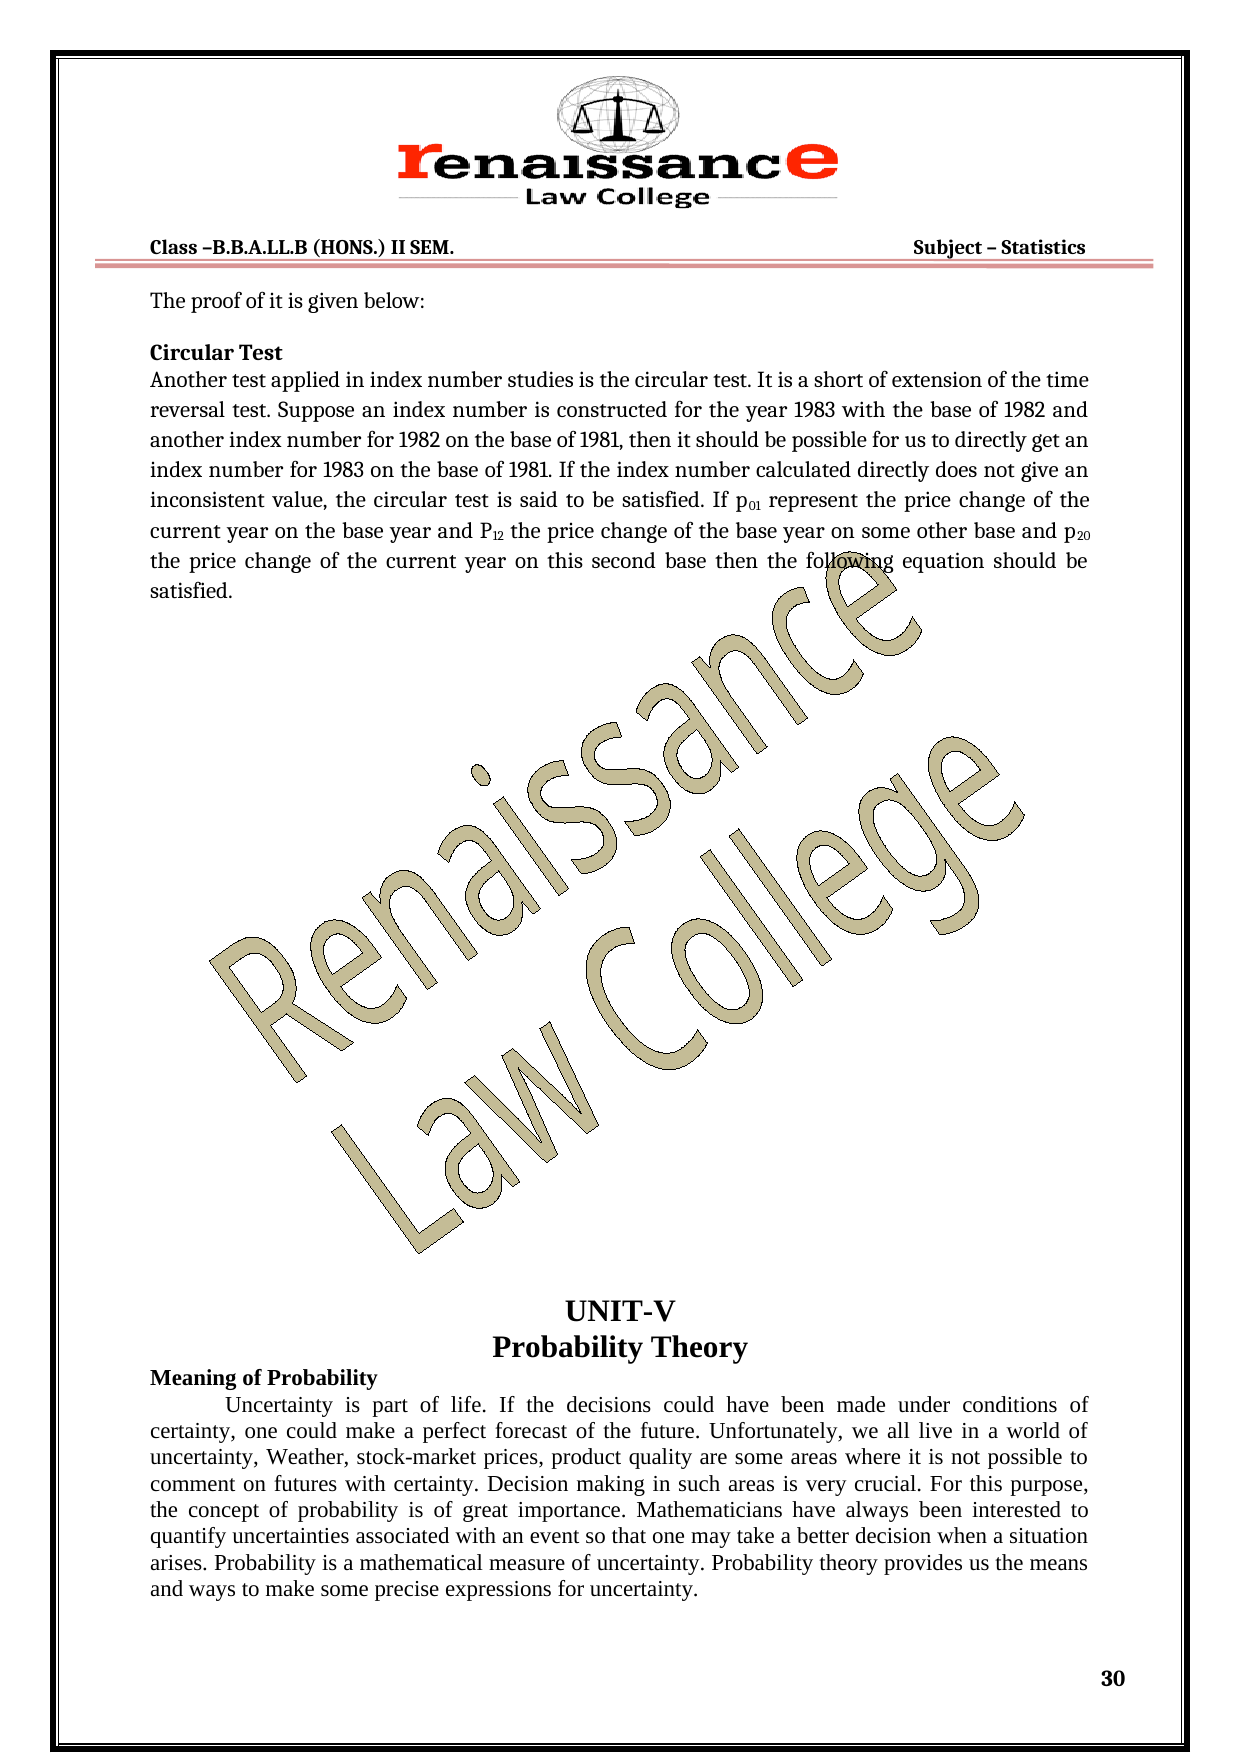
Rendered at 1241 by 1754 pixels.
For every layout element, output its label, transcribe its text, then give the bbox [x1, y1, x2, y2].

text The proof of it is given below: [150, 287, 1090, 314]
text Probability Theory [150, 1328, 1090, 1364]
text Another test applied in index number studies is the circular test. It is a short of extension of the time reversal test. Suppose an index number is constructed for the year 1983 with the base of 1982 and another index number for 1982 on the base of 1981, then it should be possible for us to directly get an index number for 1983 on the base of 1981. If the index number calculated directly does not give an inconsistent value, the circular test is said to be satisfied. If p01 represent the price change of the current year on the base year and P12 the price change of the base year on some other base and p20 the price change of the current year on this second base then the following equation should be satisfied. [150, 366, 1090, 604]
text Meaning of Probability [150, 1364, 1090, 1391]
text UNIT-V [150, 1292, 1090, 1328]
picture [374, 75, 866, 209]
text Circular Test [150, 340, 1090, 366]
text Uncertainty is part of life. If the decisions could have been made under conditions of certainty, one could make a perfect forecast of the future. Unfortunately, we all live in a world of uncertainty, Weather, stock-market prices, product quality are some areas where it is not possible to comment on futures with certainty. Decision making in such areas is very crucial. For this purpose, the concept of probability is of great importance. Mathematicians have always been interested to quantify uncertainties associated with an event so that one may take a better decision when a situation arises. Probability is a mathematical measure of uncertainty. Probability theory provides us the means and ways to make some precise expressions for uncertainty. [150, 1391, 1090, 1602]
